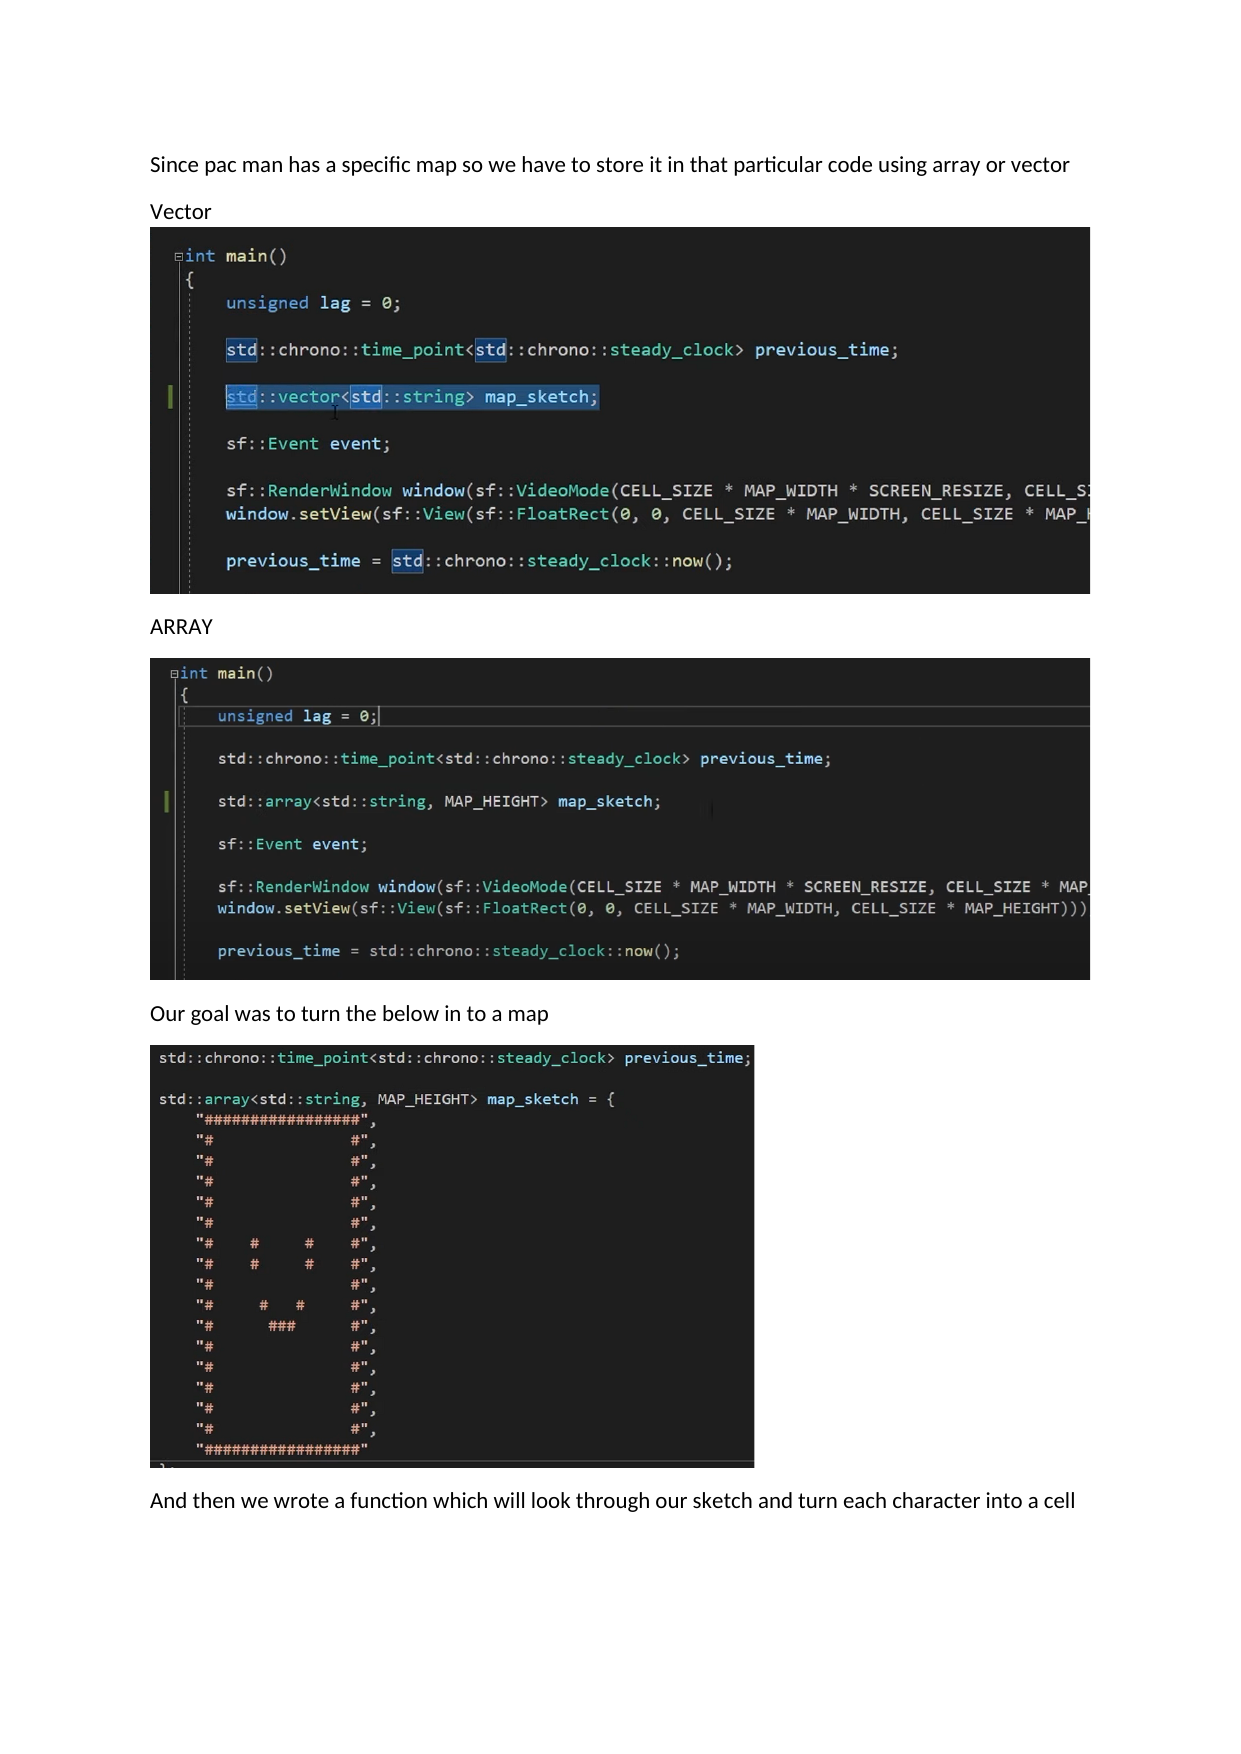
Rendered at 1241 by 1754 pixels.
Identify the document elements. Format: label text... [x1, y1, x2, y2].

picture [150, 227, 1091, 594]
text Our goal was to turn the below in to a map [150, 999, 1090, 1027]
picture [150, 1045, 755, 1468]
picture [150, 658, 1091, 980]
text Since pac man has a specific map so we have to store it in that particular code using array or vector [150, 150, 1090, 178]
text ARRAY [150, 612, 1090, 640]
text Vector [150, 197, 1090, 227]
text And then we wrote a function which will look through our sketch and turn each character into a cell [150, 1486, 1090, 1514]
